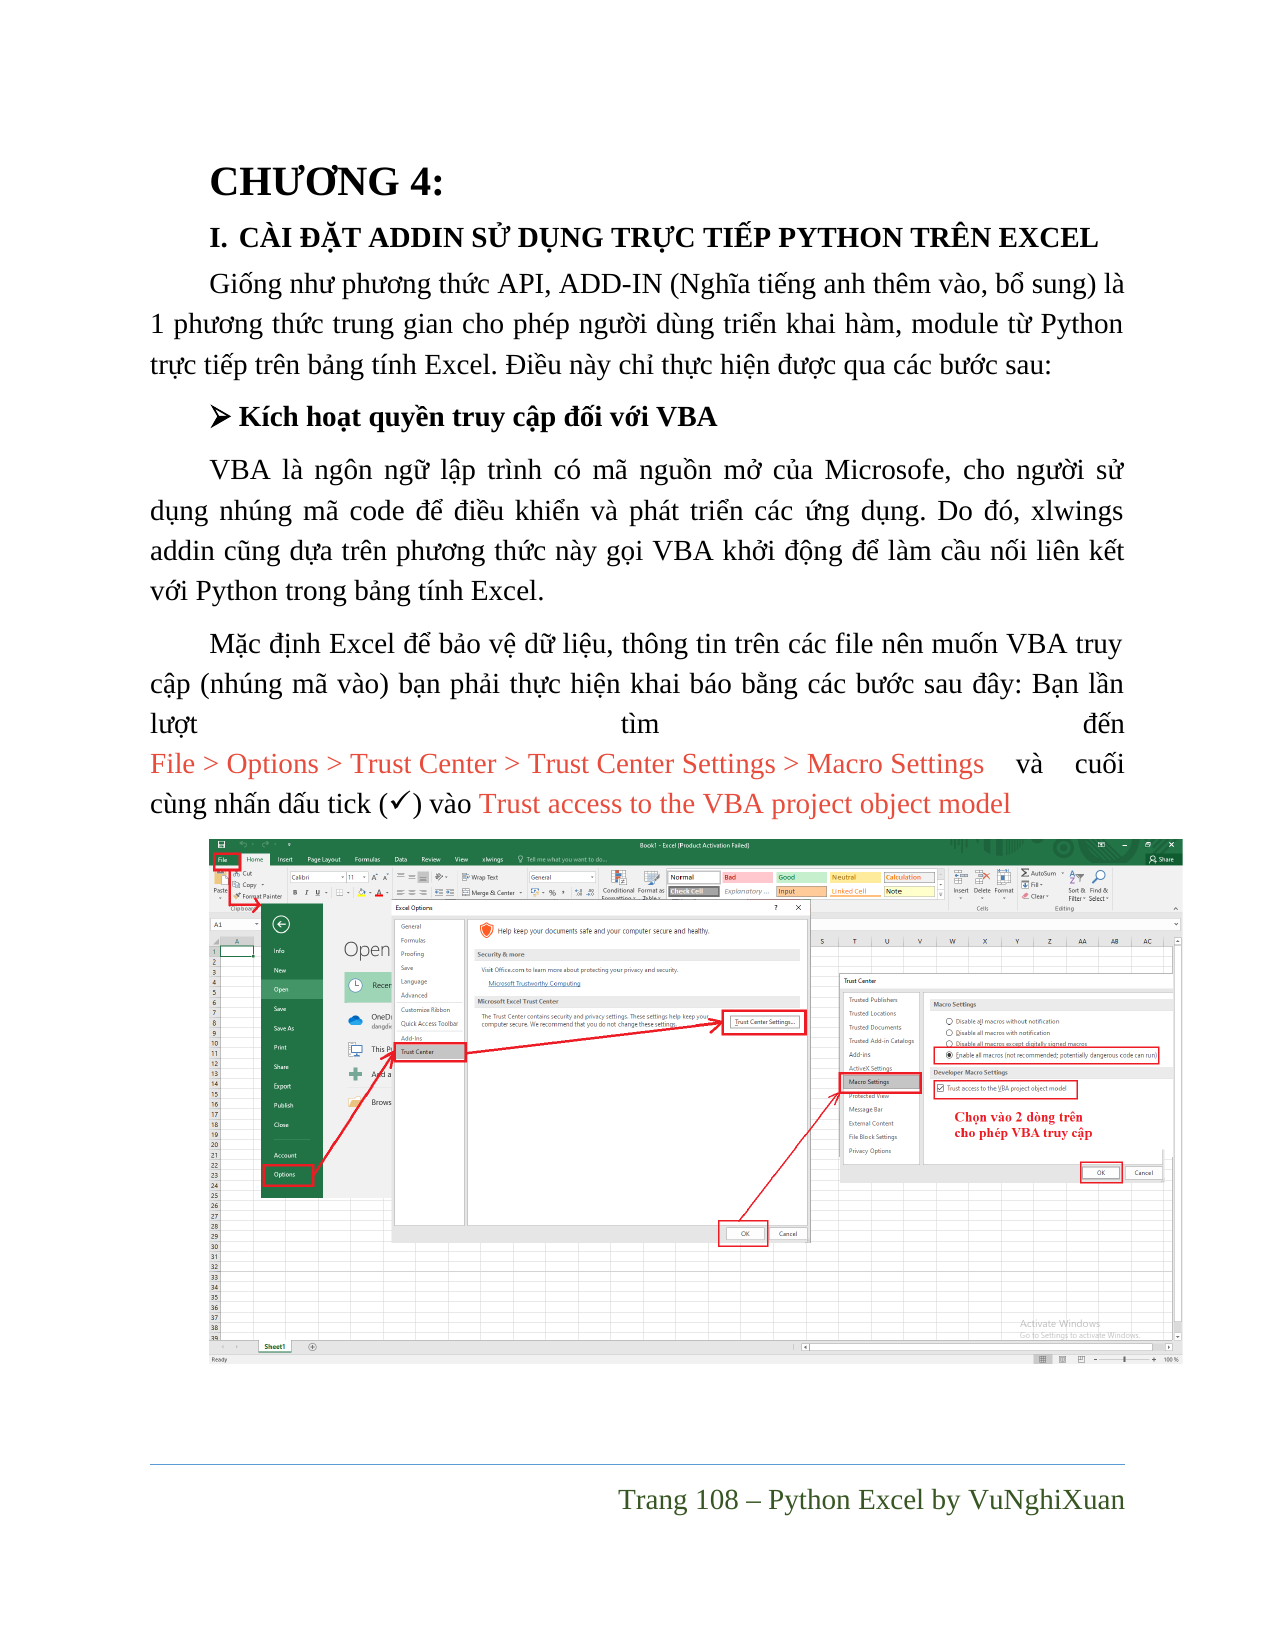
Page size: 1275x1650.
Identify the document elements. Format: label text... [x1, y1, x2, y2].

list Kích hoạt quyền truy cập đối với VBA [209, 399, 1125, 433]
text CHƯƠNG 4: [150, 156, 1125, 204]
picture [209, 839, 1183, 1364]
text Giống như phương thức API, ADD-IN (Nghĩa tiếng anh thêm vào, bổ sung) là 1 phương thức trung gian cho phép người dùng triển khai hàm, module từ Python trực tiếp trên bảng tính Excel. Điều này chỉ thực hiện được qua các bước sau: [150, 266, 1125, 380]
list CÀI ĐẶT ADDIN SỬ DỤNG TRỰC TIẾP PYTHON TRÊN EXCEL [209, 220, 1125, 253]
text VBA là ngôn ngữ lập trình có mã nguồn mở của Microsofe, cho người sử dụng nhúng mã code để điều khiển và phát triển các ứng dụng. Do đó, xlwings addin cũng dựa trên phương thức này gọi VBA khởi động để làm cầu nối liên kết với Python trong bảng tính Excel. [150, 452, 1125, 607]
text Mặc định Excel để bảo vệ dữ liệu, thông tin trên các file nên muốn VBA truy cập (nhúng mã vào) bạn phải thực hiện khai báo bằng các bước sau đây: Bạn lần lượt tìm đến File > Options > Trust Center > Trust Center Settings > Macro Settings và cuối cùng nhấn dấu tick () vào Trust access to the VBA project object model [150, 626, 1125, 820]
